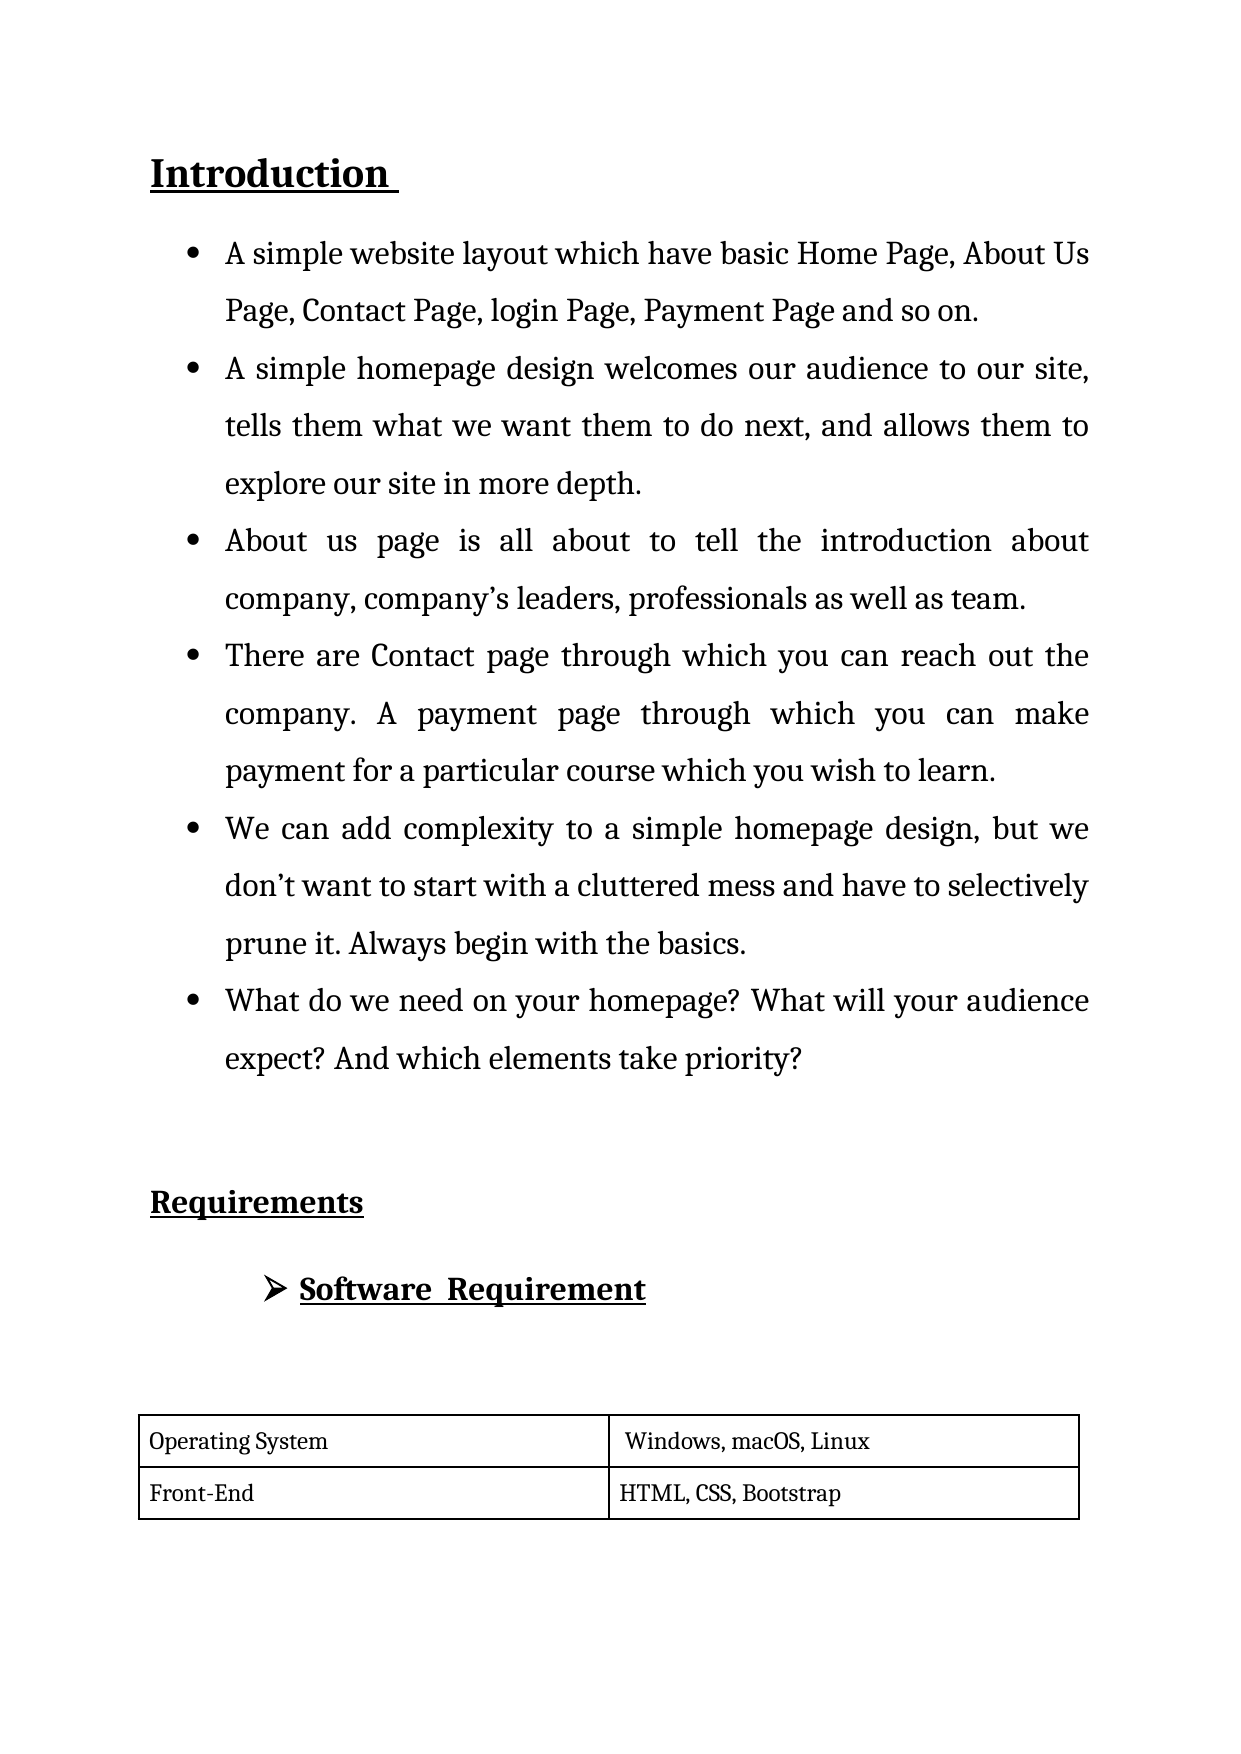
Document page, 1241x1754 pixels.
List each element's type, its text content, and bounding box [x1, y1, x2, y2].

table_cell Front-End [140, 1468, 608, 1518]
list About us page is all about to tell the introduction about company, company’s leaders, professionals as well as team. [187, 522, 1090, 618]
table_header Windows, macOS, Linux [610, 1416, 1078, 1466]
list A simple website layout which have basic Home Page, About Us Page, Contact Page, login Page, Payment Page and so on. [187, 234, 1090, 330]
table_cell HTML, CSS, Bootstrap [610, 1468, 1078, 1518]
list We can add complexity to a simple homepage design, but we don’t want to start with a cluttered mess and have to selectively prune it. Always begin with the basics. [187, 809, 1090, 963]
text Introduction [150, 150, 1090, 198]
text Requirements [150, 1183, 1090, 1222]
list A simple homepage design welcomes our audience to our site, tells them what we want them to do next, and allows them to explore our site in more depth. [187, 349, 1090, 503]
list There are Contact page through which you can reach out the company. A payment page through which you can make payment for a particular course which you wish to learn. [187, 637, 1090, 790]
list What do we need on your homepage? What will your audience expect? And which elements take priority? [187, 982, 1090, 1078]
table_header Operating System [140, 1416, 608, 1466]
list Software Requirement [262, 1270, 1090, 1308]
